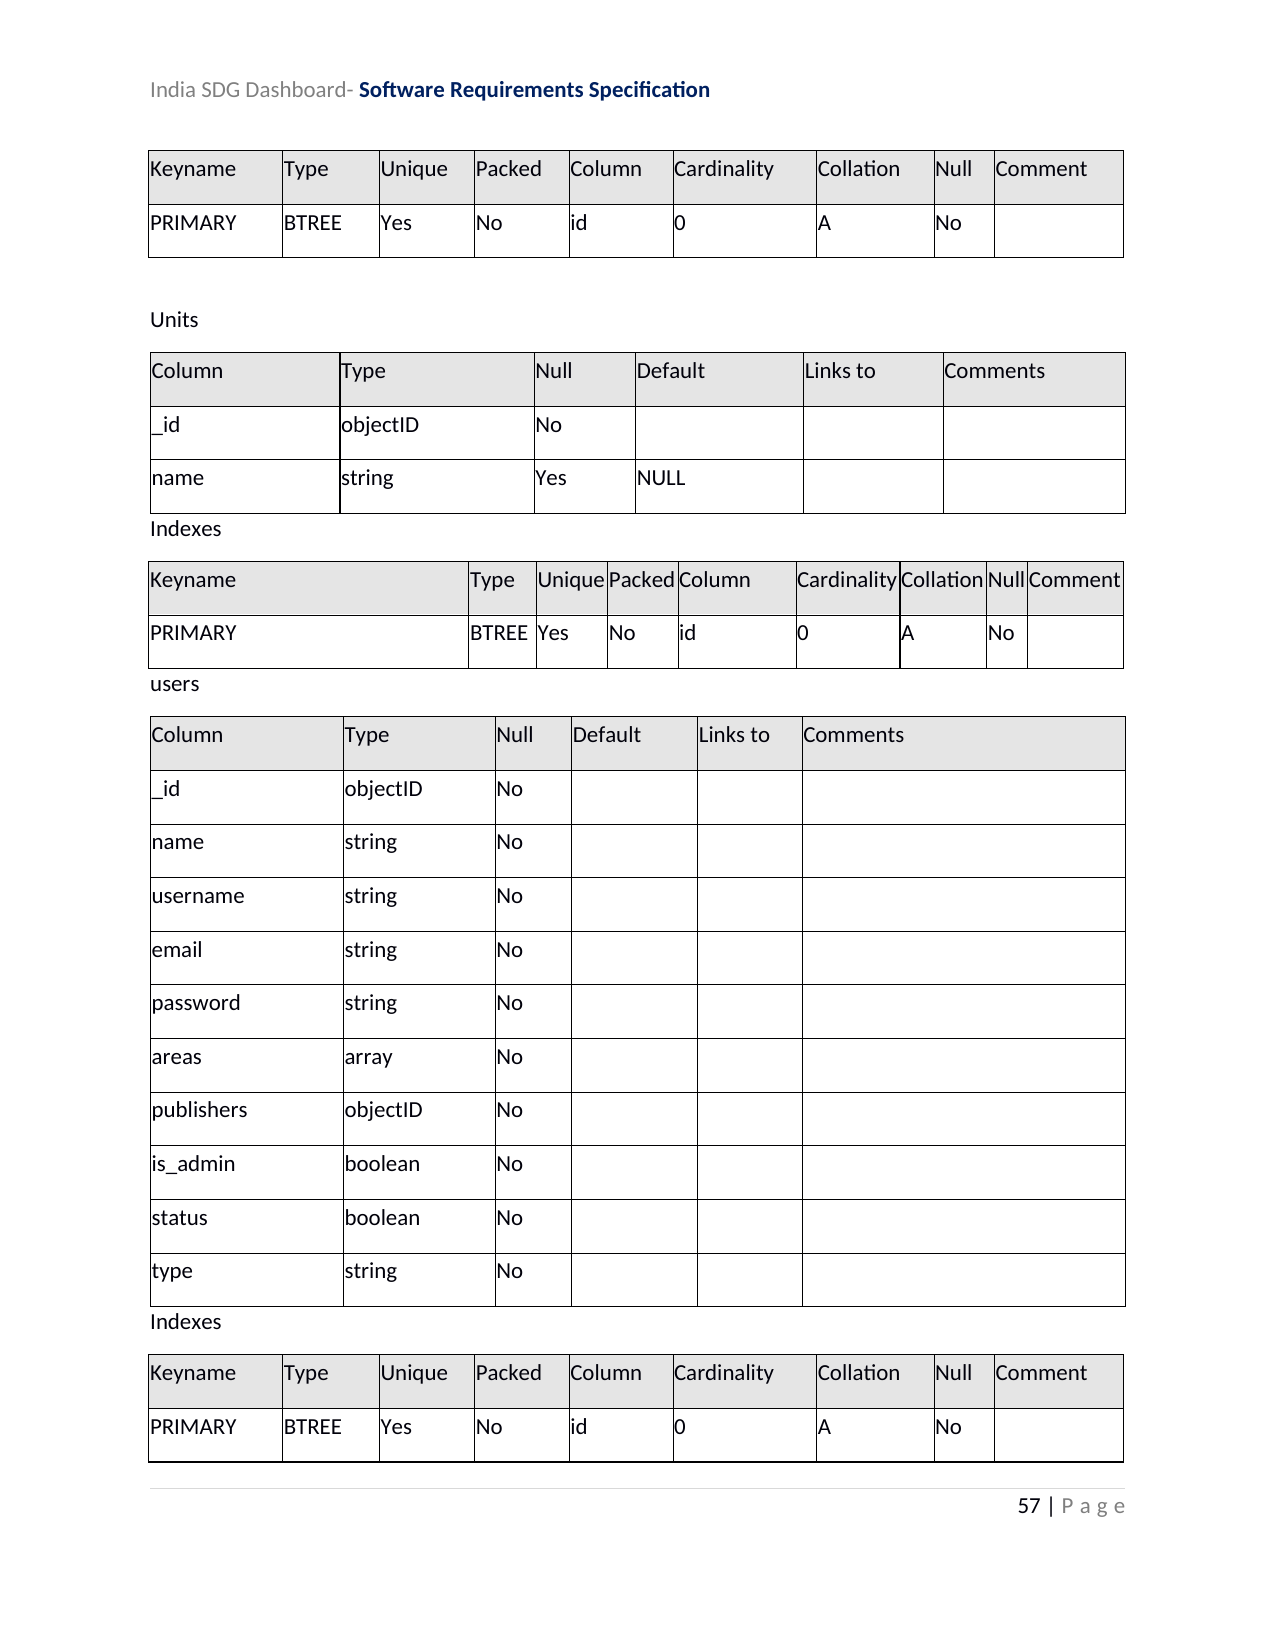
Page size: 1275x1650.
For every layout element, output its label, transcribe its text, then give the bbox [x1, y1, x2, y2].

table_header Column [570, 1355, 673, 1408]
table_header Cardinality [674, 151, 816, 204]
table_cell _id [151, 771, 343, 823]
table_cell No [496, 932, 571, 984]
table_cell id [570, 1409, 673, 1461]
table_header Cardinality [674, 1355, 816, 1408]
table_cell array [344, 1039, 495, 1092]
table_cell email [151, 932, 343, 984]
table_cell No [496, 771, 571, 823]
table_cell [803, 1093, 1125, 1145]
table_cell [698, 1200, 802, 1253]
table_cell id [679, 616, 796, 668]
table_cell boolean [344, 1200, 495, 1253]
table_header Keyname [149, 1355, 282, 1408]
table_header Unique [380, 1355, 474, 1408]
table_cell No [475, 205, 569, 257]
table_header Links to [698, 717, 802, 770]
table_cell Yes [537, 616, 607, 668]
table_cell [572, 1200, 697, 1253]
table_cell A [901, 616, 986, 668]
table_header Type [344, 717, 495, 770]
table_header Type [283, 151, 379, 204]
table_cell 0 [797, 616, 899, 668]
table_cell [803, 1200, 1125, 1253]
text Units [150, 305, 1125, 333]
table_cell [698, 878, 802, 931]
table_cell PRIMARY [149, 205, 282, 257]
table_header Column [151, 353, 339, 406]
table_header Null [935, 151, 994, 204]
table_cell Yes [380, 205, 474, 257]
table_header Column [570, 151, 673, 204]
table_header Collation [817, 151, 934, 204]
table_cell [572, 1093, 697, 1145]
table_cell string [341, 460, 534, 513]
table_cell objectID [344, 1093, 495, 1145]
table_cell objectID [344, 771, 495, 823]
table_header Null [535, 353, 635, 406]
table_cell No [496, 878, 571, 931]
table_cell [698, 825, 802, 877]
table_header Packed [608, 562, 678, 614]
table_cell status [151, 1200, 343, 1253]
table_cell No [496, 825, 571, 877]
table_cell No [496, 1093, 571, 1145]
table_cell string [344, 878, 495, 931]
table_cell [572, 878, 697, 931]
table_cell [1028, 616, 1123, 668]
table_header Column [151, 717, 343, 770]
table_cell Yes [535, 460, 635, 513]
table_cell [698, 1254, 802, 1306]
table_cell No [496, 1200, 571, 1253]
table_cell No [496, 1146, 571, 1199]
table_cell password [151, 985, 343, 1038]
table_header Type [469, 562, 536, 614]
table_cell string [344, 1254, 495, 1306]
table_cell BTREE [283, 1409, 379, 1461]
table_header Comments [944, 353, 1125, 406]
table_cell publishers [151, 1093, 343, 1145]
table_cell No [987, 616, 1027, 668]
table_cell [803, 1254, 1125, 1306]
table_header Comments [803, 717, 1125, 770]
table_cell No [496, 985, 571, 1038]
table_cell string [344, 825, 495, 877]
table_header Links to [804, 353, 943, 406]
table_header Null [935, 1355, 994, 1408]
table_header Column [679, 562, 796, 614]
table_cell [944, 460, 1125, 513]
table_cell A [817, 205, 934, 257]
table_cell boolean [344, 1146, 495, 1199]
table_cell NULL [636, 460, 803, 513]
table_cell [698, 1146, 802, 1199]
table_cell [572, 1254, 697, 1306]
text Indexes [150, 1307, 1125, 1335]
table_cell [572, 932, 697, 984]
table_cell No [496, 1254, 571, 1306]
table_cell [698, 985, 802, 1038]
table_cell PRIMARY [149, 1409, 282, 1461]
table_cell [944, 407, 1125, 459]
text users [150, 669, 1125, 697]
table_cell 0 [674, 1409, 816, 1461]
table_cell [572, 1039, 697, 1092]
table_cell No [608, 616, 678, 668]
table_cell [572, 985, 697, 1038]
table_header Keyname [149, 562, 468, 614]
table_cell No [475, 1409, 569, 1461]
table_cell _id [151, 407, 339, 459]
table_cell [803, 771, 1125, 823]
table_cell [636, 407, 803, 459]
table_header Collation [817, 1355, 934, 1408]
table_header Type [341, 353, 534, 406]
table_header Comment [995, 151, 1123, 204]
table_cell No [935, 1409, 994, 1461]
table_cell A [817, 1409, 934, 1461]
table_cell [803, 878, 1125, 931]
table_cell string [344, 985, 495, 1038]
table_header Null [496, 717, 571, 770]
table_header Unique [380, 151, 474, 204]
text Indexes [150, 514, 1125, 542]
table_header Keyname [149, 151, 282, 204]
table_cell [698, 932, 802, 984]
table_header Default [636, 353, 803, 406]
table_cell No [935, 205, 994, 257]
table_cell id [570, 205, 673, 257]
table_cell string [344, 932, 495, 984]
table_cell [803, 985, 1125, 1038]
table_cell No [496, 1039, 571, 1092]
table_cell [572, 1146, 697, 1199]
table_cell [804, 460, 943, 513]
table_cell [803, 1146, 1125, 1199]
table_cell 0 [674, 205, 816, 257]
table_header Unique [537, 562, 607, 614]
table_cell [572, 771, 697, 823]
table_cell name [151, 460, 339, 513]
table_header Cardinality [797, 562, 899, 614]
table_cell is_admin [151, 1146, 343, 1199]
table_cell [803, 1039, 1125, 1092]
table_cell PRIMARY [149, 616, 468, 668]
table_cell [804, 407, 943, 459]
table_cell [995, 205, 1123, 257]
table_cell [803, 825, 1125, 877]
table_cell areas [151, 1039, 343, 1092]
table_header Packed [475, 1355, 569, 1408]
table_cell type [151, 1254, 343, 1306]
table_cell No [535, 407, 635, 459]
table_cell BTREE [469, 616, 536, 668]
table_header Null [987, 562, 1027, 614]
table_header Default [572, 717, 697, 770]
table_cell [698, 1039, 802, 1092]
table_header Comment [995, 1355, 1123, 1408]
table_header Collation [901, 562, 986, 614]
table_cell [803, 932, 1125, 984]
table_cell BTREE [283, 205, 379, 257]
table_cell [572, 825, 697, 877]
table_cell [995, 1409, 1123, 1461]
table_header Comment [1028, 562, 1123, 614]
table_cell objectID [341, 407, 534, 459]
table_header Packed [475, 151, 569, 204]
table_cell username [151, 878, 343, 931]
table_cell name [151, 825, 343, 877]
table_cell Yes [380, 1409, 474, 1461]
table_cell [698, 1093, 802, 1145]
table_cell [698, 771, 802, 823]
table_header Type [283, 1355, 379, 1408]
